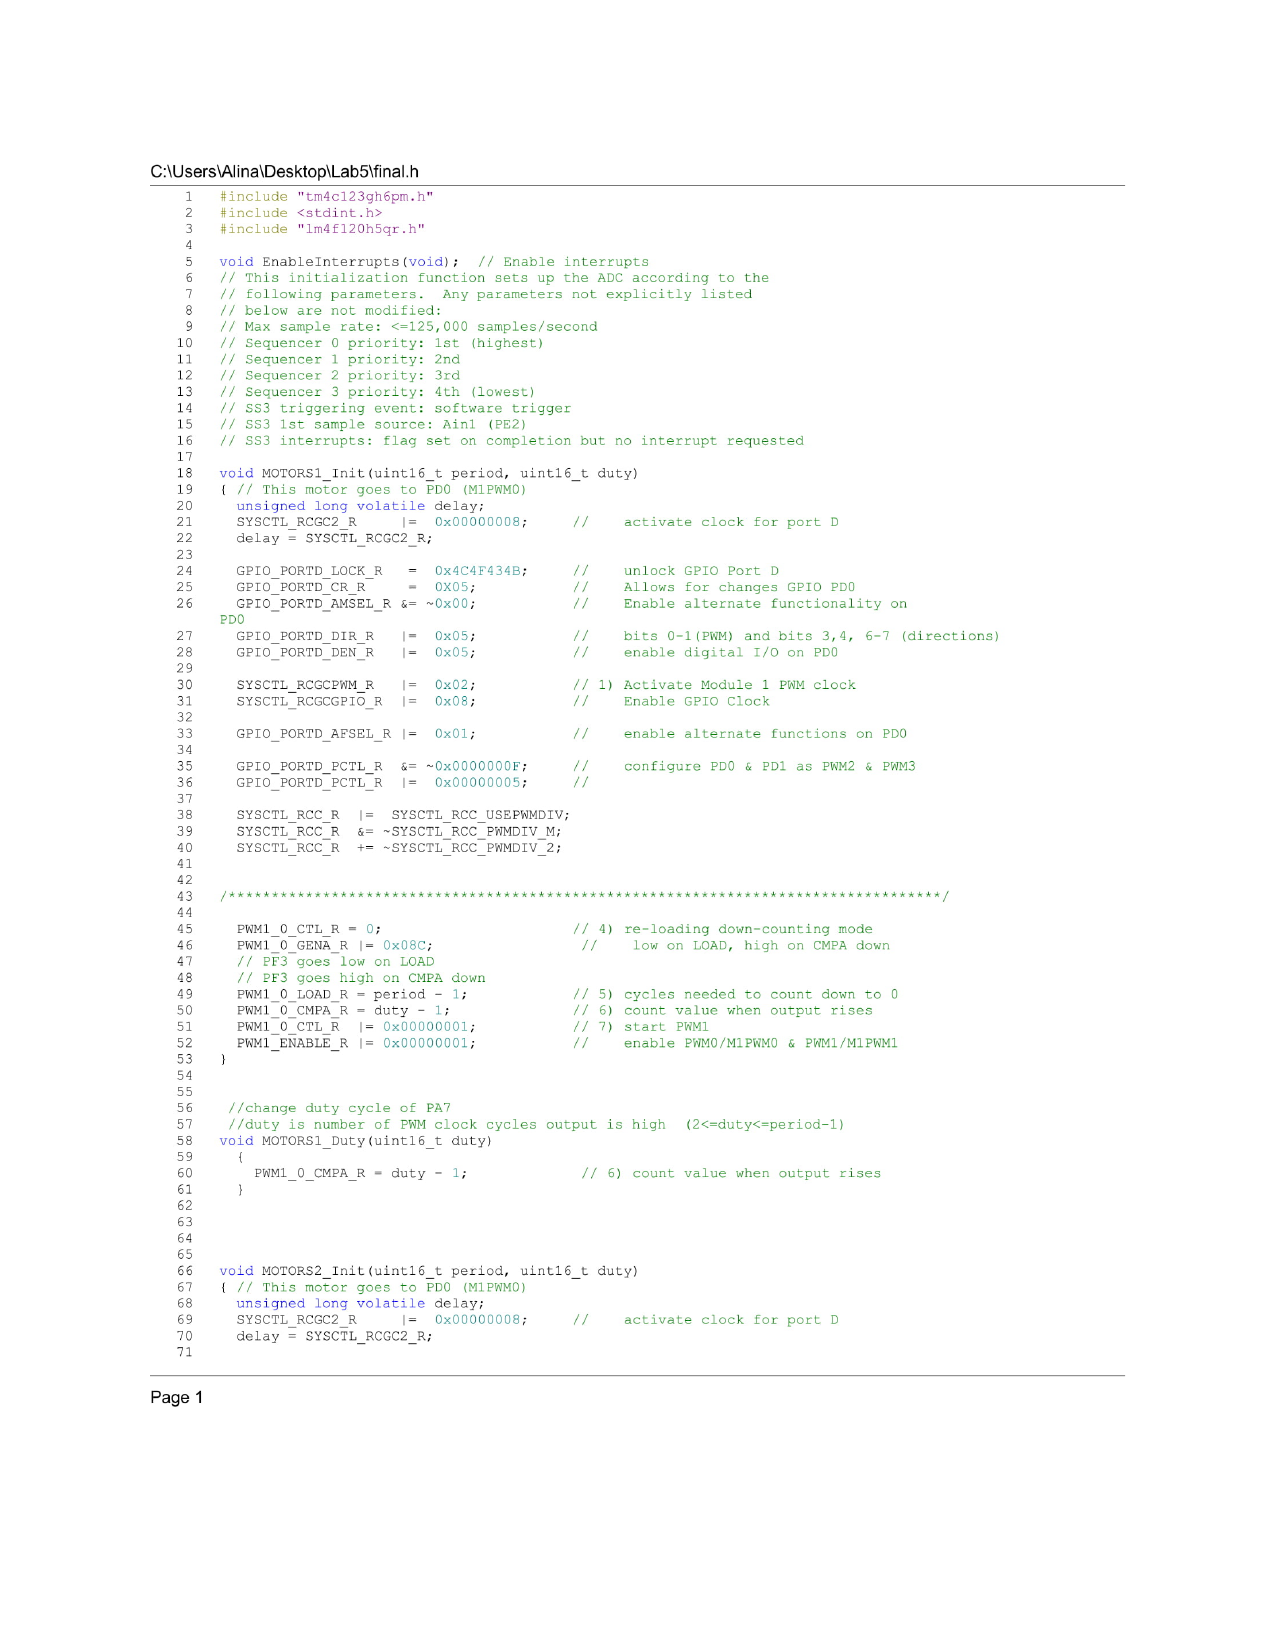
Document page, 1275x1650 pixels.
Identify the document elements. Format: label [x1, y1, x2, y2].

picture [150, 150, 1125, 1413]
